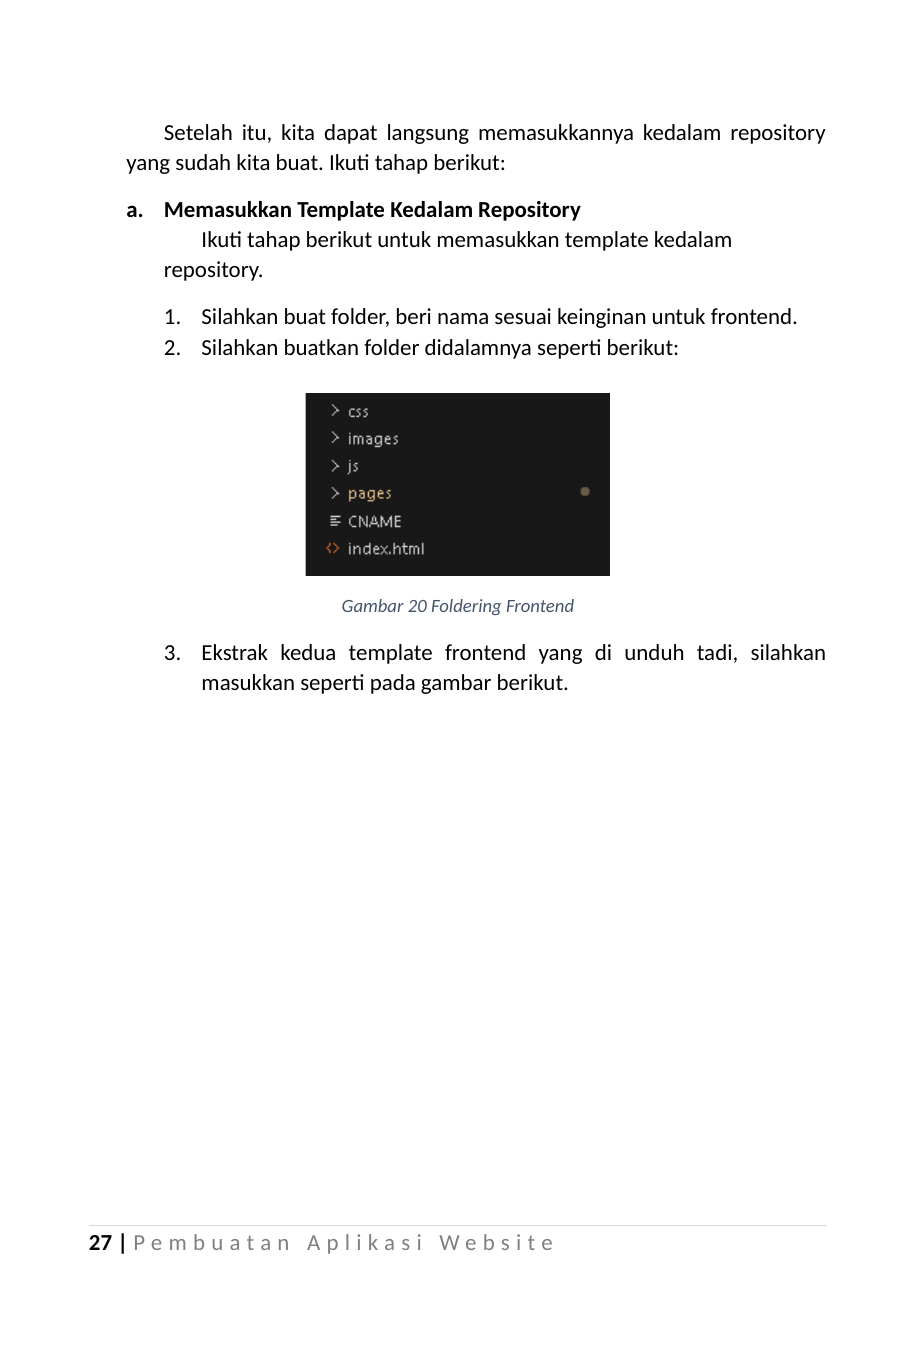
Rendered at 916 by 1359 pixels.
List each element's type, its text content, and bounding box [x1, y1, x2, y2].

text Ikuti tahap berikut untuk memasukkan template kedalam repository. [164, 225, 827, 284]
list Silahkan buatkan folder didalamnya seperti berikut: [164, 333, 827, 361]
text Setelah itu, kita dapat langsung memasukkannya kedalam repository yang sudah kita buat. Ikuti tahap berikut: [126, 118, 827, 176]
subtitle Memasukkan Template Kedalam Repository [126, 195, 827, 223]
list Silahkan buat folder, beri nama sesuai keinginan untuk frontend. [164, 302, 827, 331]
picture [305, 393, 610, 576]
list Ekstrak kedua template frontend yang di unduh tadi, silahkan masukkan seperti pada gambar berikut. [164, 638, 827, 696]
